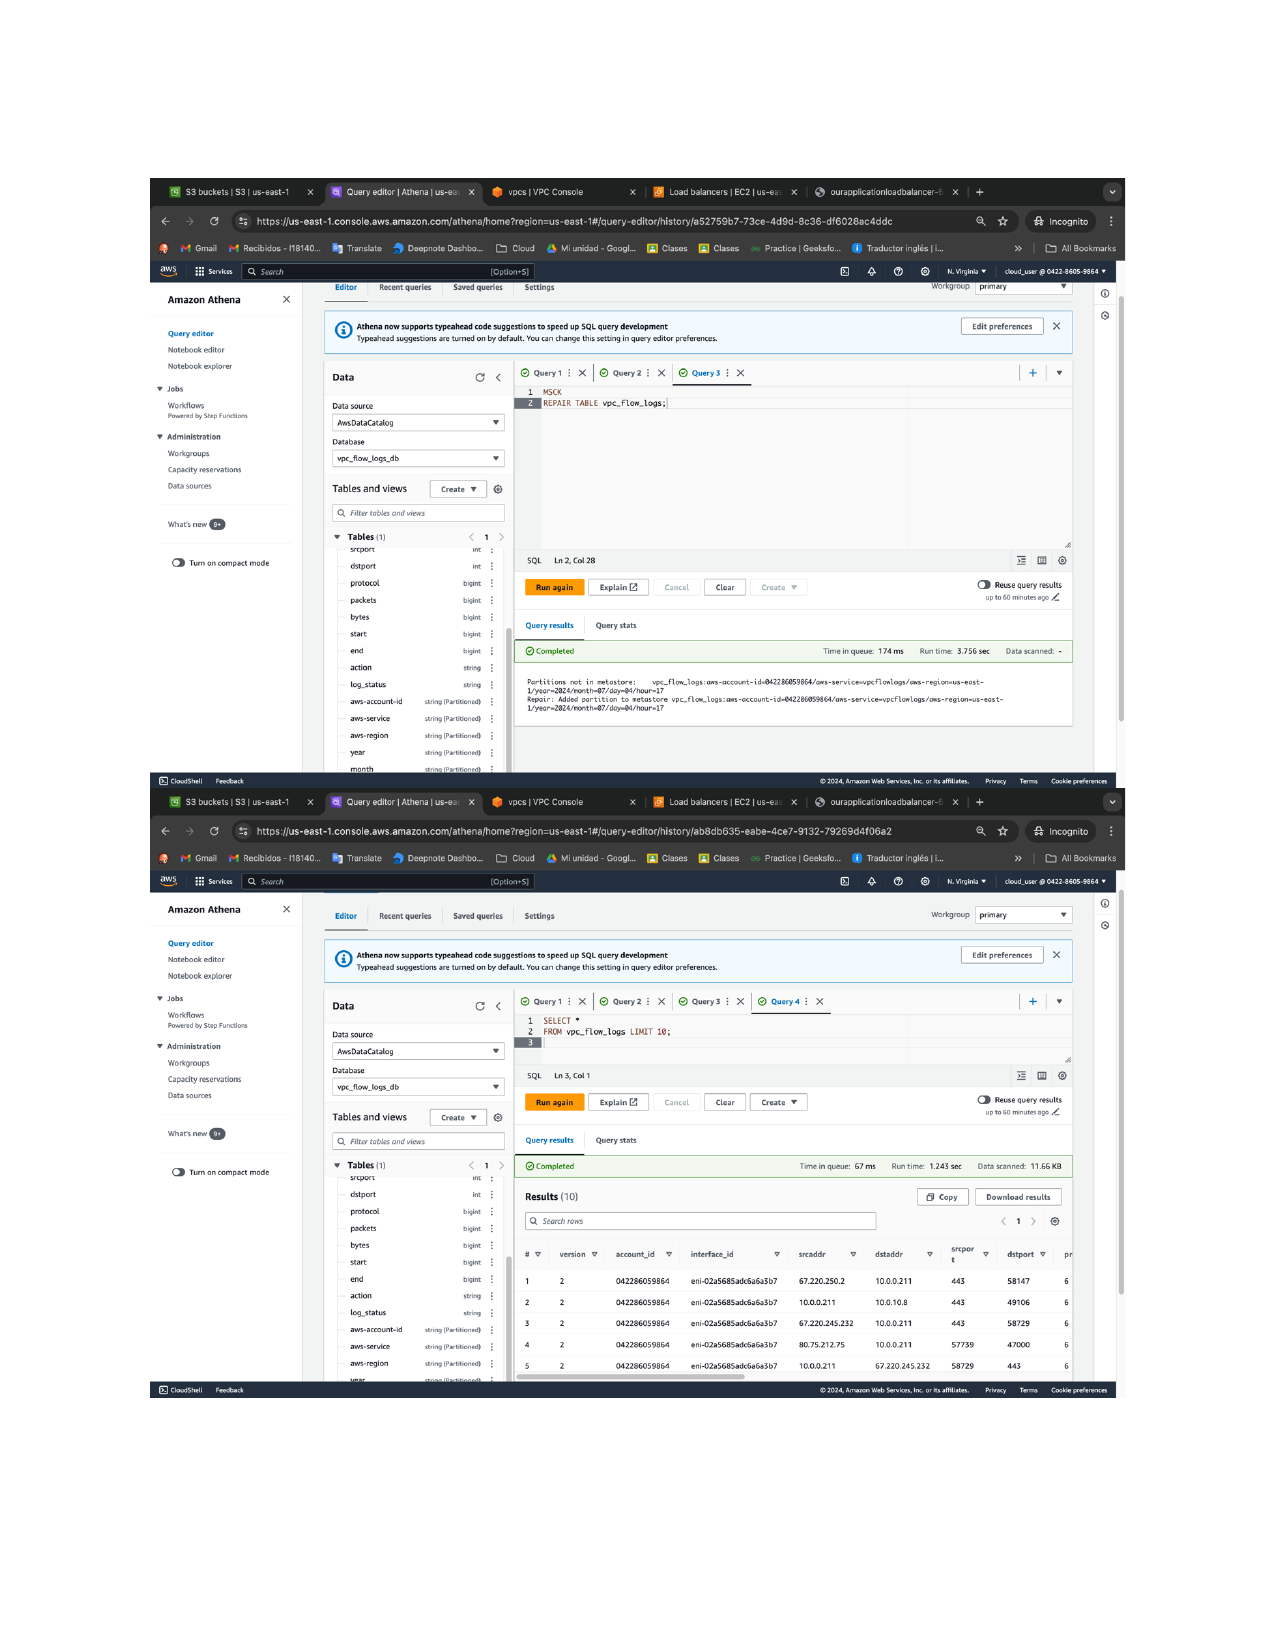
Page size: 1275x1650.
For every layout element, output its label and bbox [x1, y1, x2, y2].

picture [150, 178, 1125, 1398]
